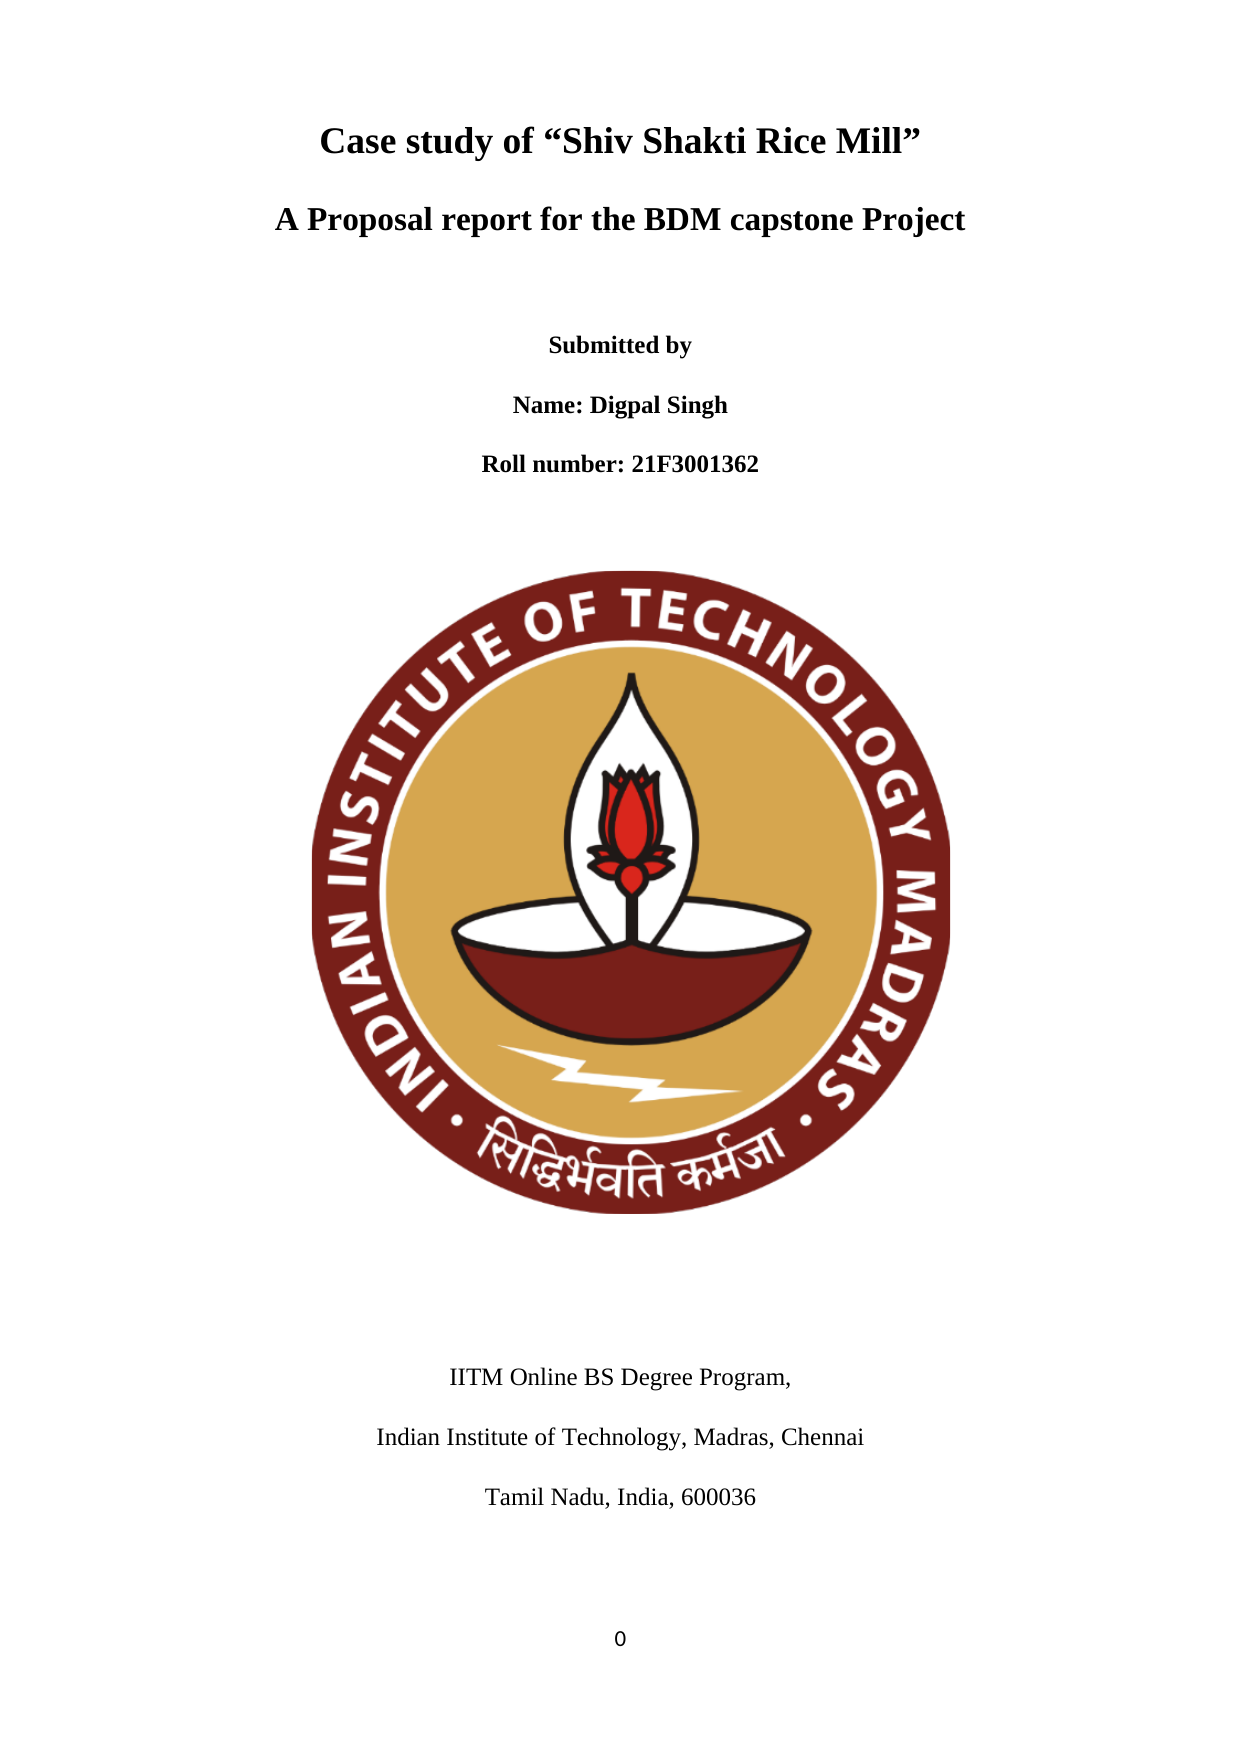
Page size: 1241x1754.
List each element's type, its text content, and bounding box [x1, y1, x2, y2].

text Indian Institute of Technology, Madras, Chennai [103, 1422, 1137, 1451]
text Tamil Nadu, India, 600036 [103, 1482, 1137, 1511]
picture [309, 570, 950, 1211]
text Submitted by [103, 330, 1137, 359]
text Name: Digpal Singh [103, 390, 1137, 418]
text Roll number: 21F3001362 [103, 449, 1137, 478]
text A Proposal report for the BDM capstone Project [103, 199, 1137, 238]
text Case study of “Shiv Shakti Rice Mill” [103, 118, 1137, 161]
text IITM Online BS Degree Program, [103, 1362, 1137, 1391]
